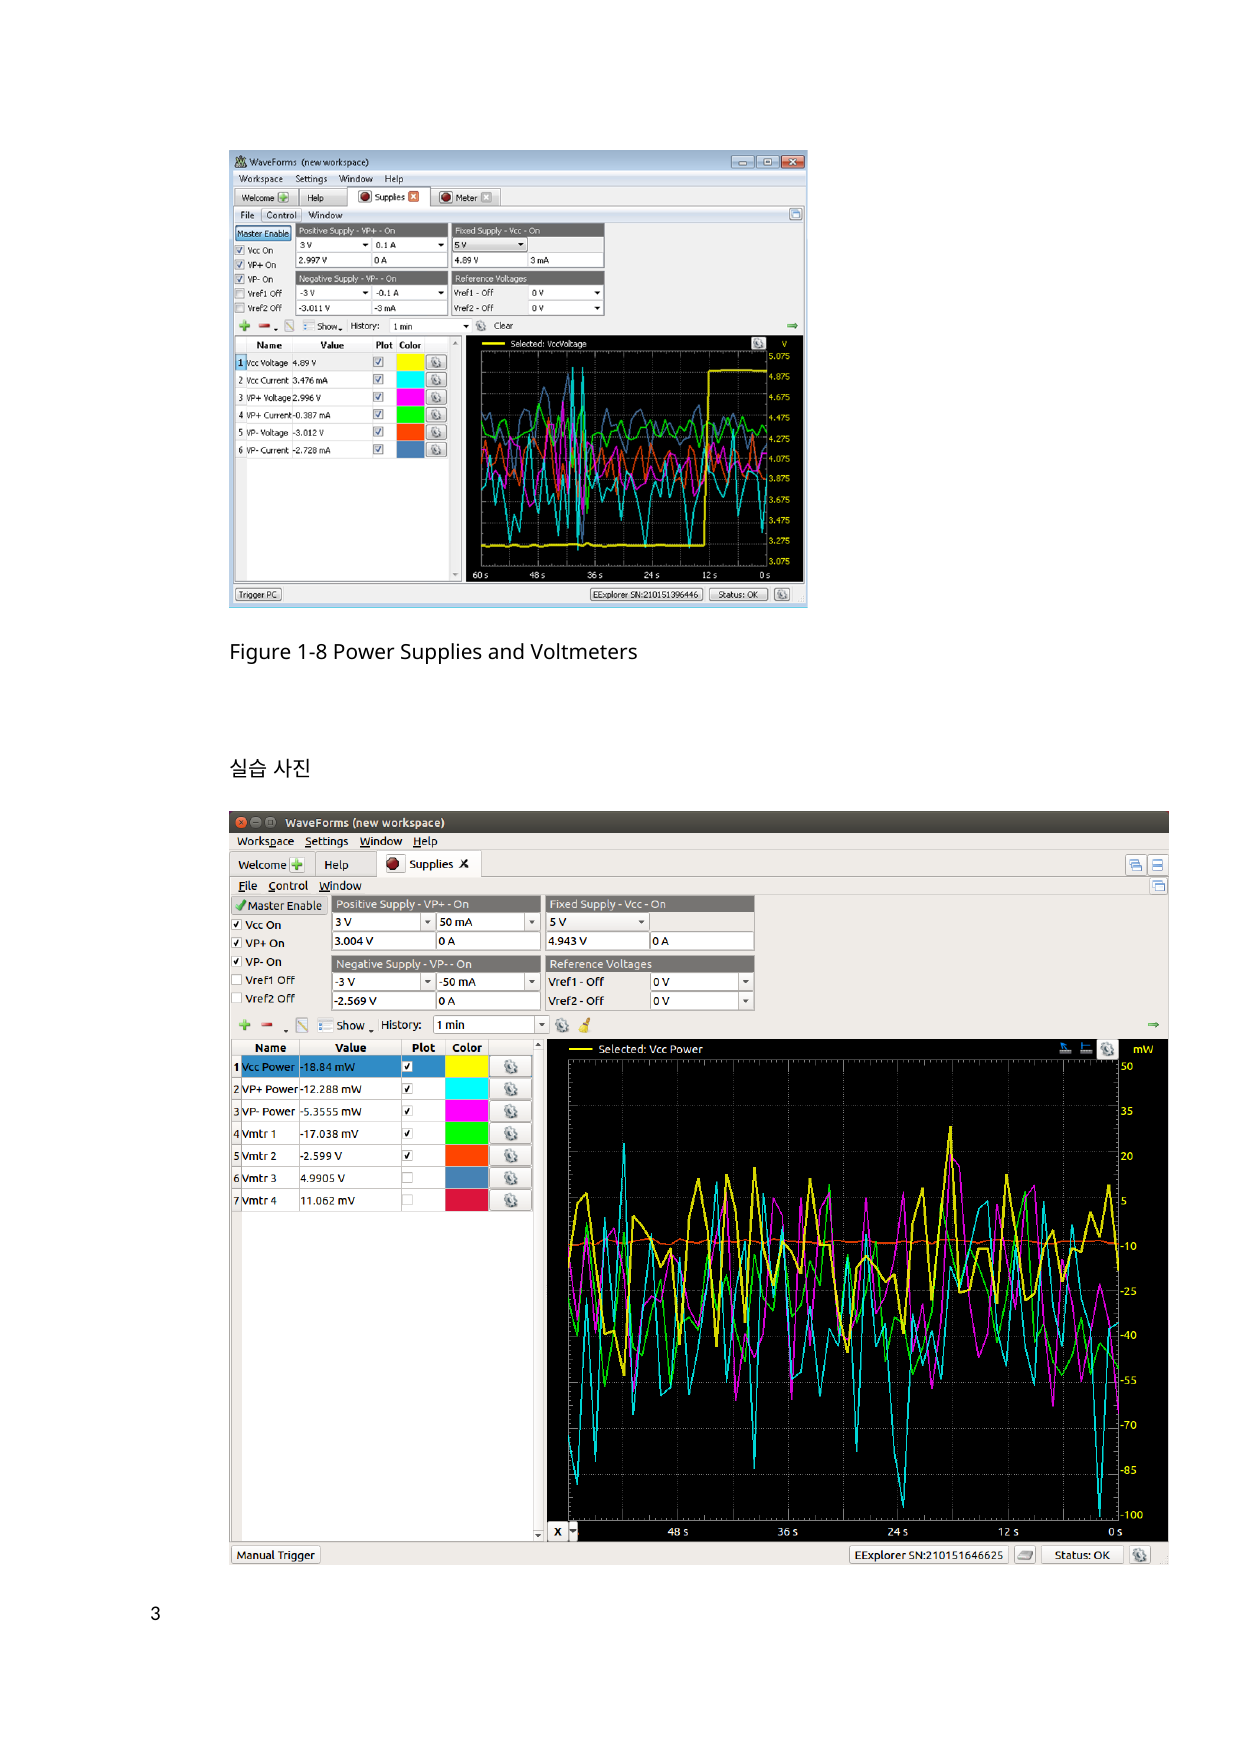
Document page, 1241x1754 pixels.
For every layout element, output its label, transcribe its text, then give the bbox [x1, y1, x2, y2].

picture [229, 811, 1169, 1565]
text Figure 1-8 Power Supplies and Voltmeters [150, 637, 1090, 665]
text 실습 사진 [150, 752, 1090, 782]
picture [229, 150, 808, 608]
